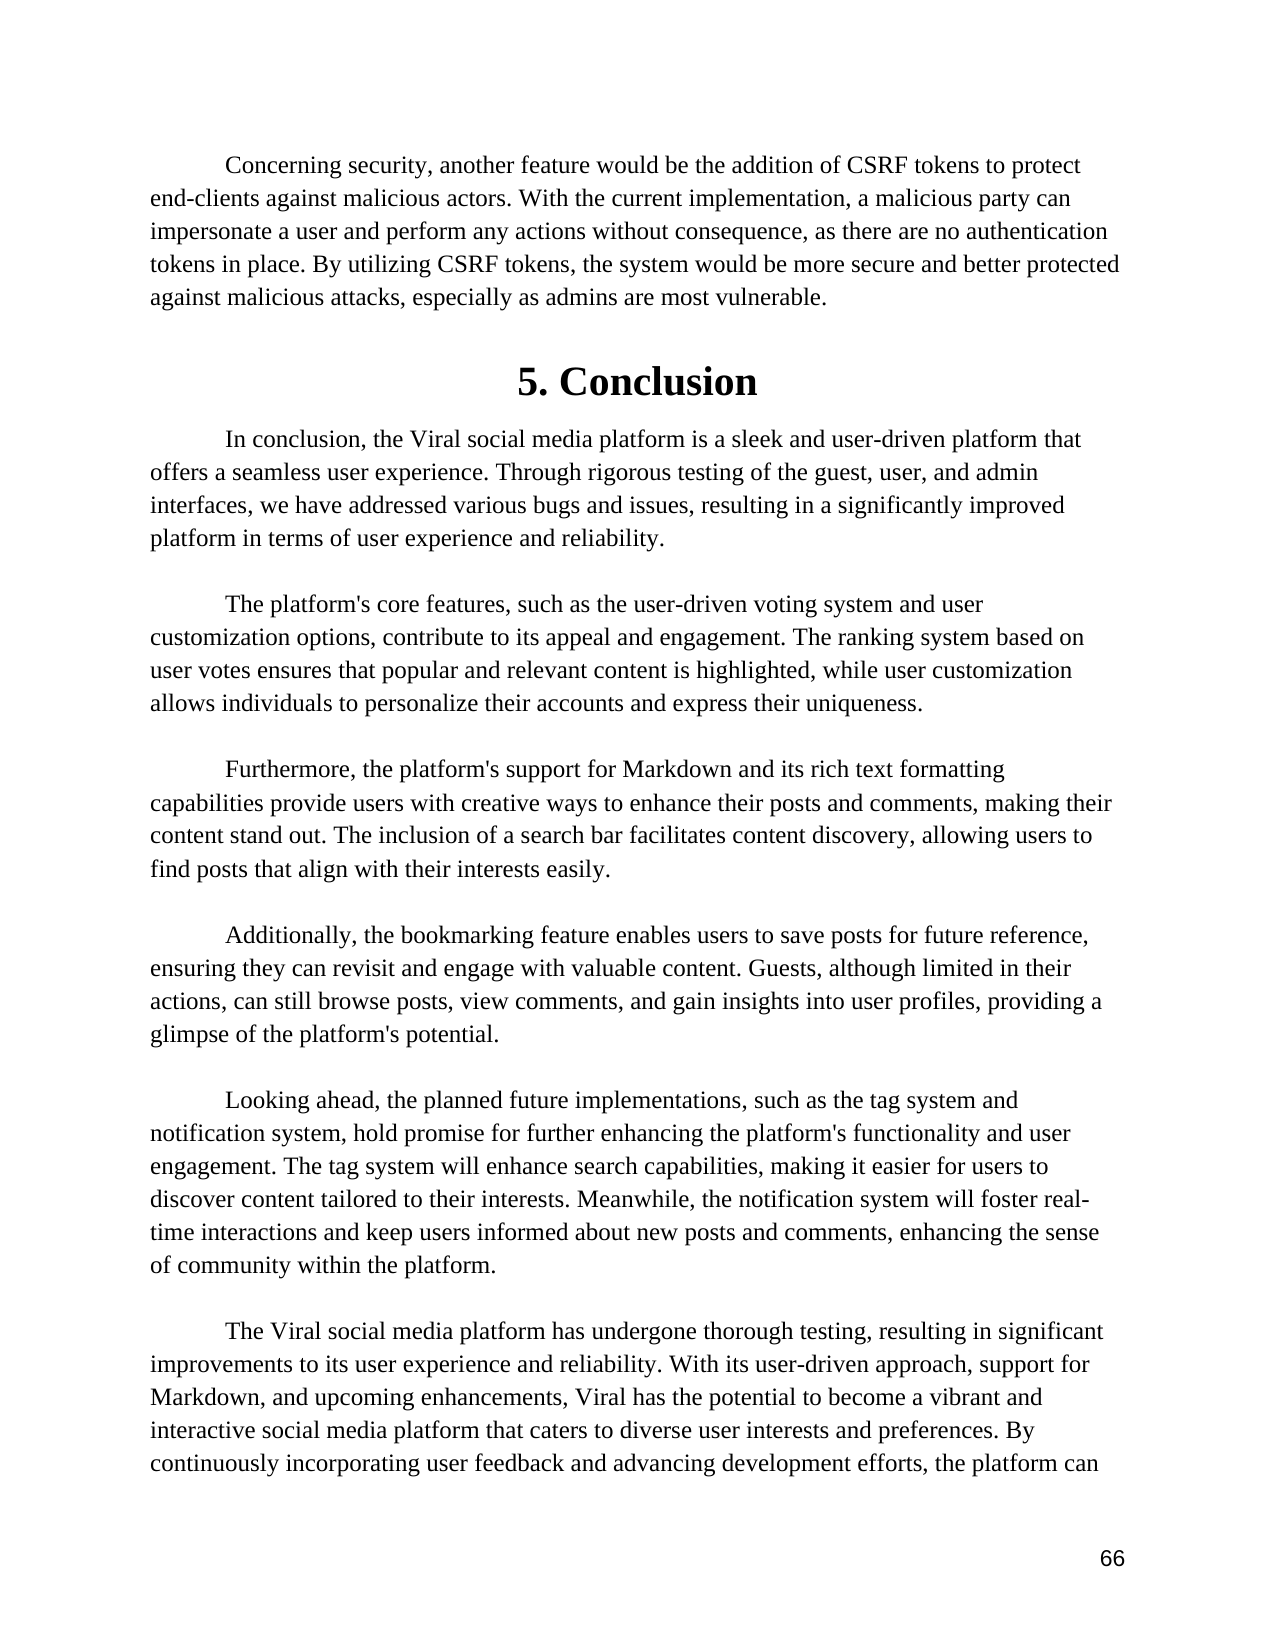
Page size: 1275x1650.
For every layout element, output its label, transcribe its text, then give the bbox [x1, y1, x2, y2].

text The platform's core features, such as the user-driven voting system and user customization options, contribute to its appeal and engagement. The ranking system based on user votes ensures that popular and relevant content is highlighted, while user customization allows individuals to personalize their accounts and express their uniqueness. [150, 589, 1125, 717]
text Looking ahead, the planned future implementations, such as the tag system and notification system, hold promise for further enhancing the platform's functionality and user engagement. The tag system will enhance search capabilities, making it easier for users to discover content tailored to their interests. Meanwhile, the notification system will foster real-time interactions and keep users informed about new posts and comments, enhancing the sense of community within the platform. [150, 1085, 1125, 1279]
subtitle 5. Conclusion [150, 357, 1125, 405]
text Concerning security, another feature would be the addition of CSRF tokens to protect end-clients against malicious actors. With the current implementation, a malicious party can impersonate a user and perform any actions without consequence, as there are no authentication tokens in place. By utilizing CSRF tokens, the system would be more secure and better protected against malicious attacks, especially as admins are most vulnerable. [150, 150, 1125, 311]
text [150, 1316, 1125, 1477]
text In conclusion, the Viral social media platform is a sleek and user-driven platform that offers a seamless user experience. Through rigorous testing of the guest, user, and admin interfaces, we have addressed various bugs and issues, resulting in a significantly improved platform in terms of user experience and reliability. [150, 424, 1125, 552]
text Additionally, the bookmarking feature enables users to save posts for future reference, ensuring they can revisit and engage with valuable content. Guests, although limited in their actions, can still browse posts, view comments, and gain insights into user profiles, providing a glimpse of the platform's potential. [150, 920, 1125, 1047]
text Furthermore, the platform's support for Markdown and its rich text formatting capabilities provide users with creative ways to enhance their posts and comments, making their content stand out. The inclusion of a search bar facilitates content discovery, allowing users to find posts that align with their interests easily. [150, 754, 1125, 882]
